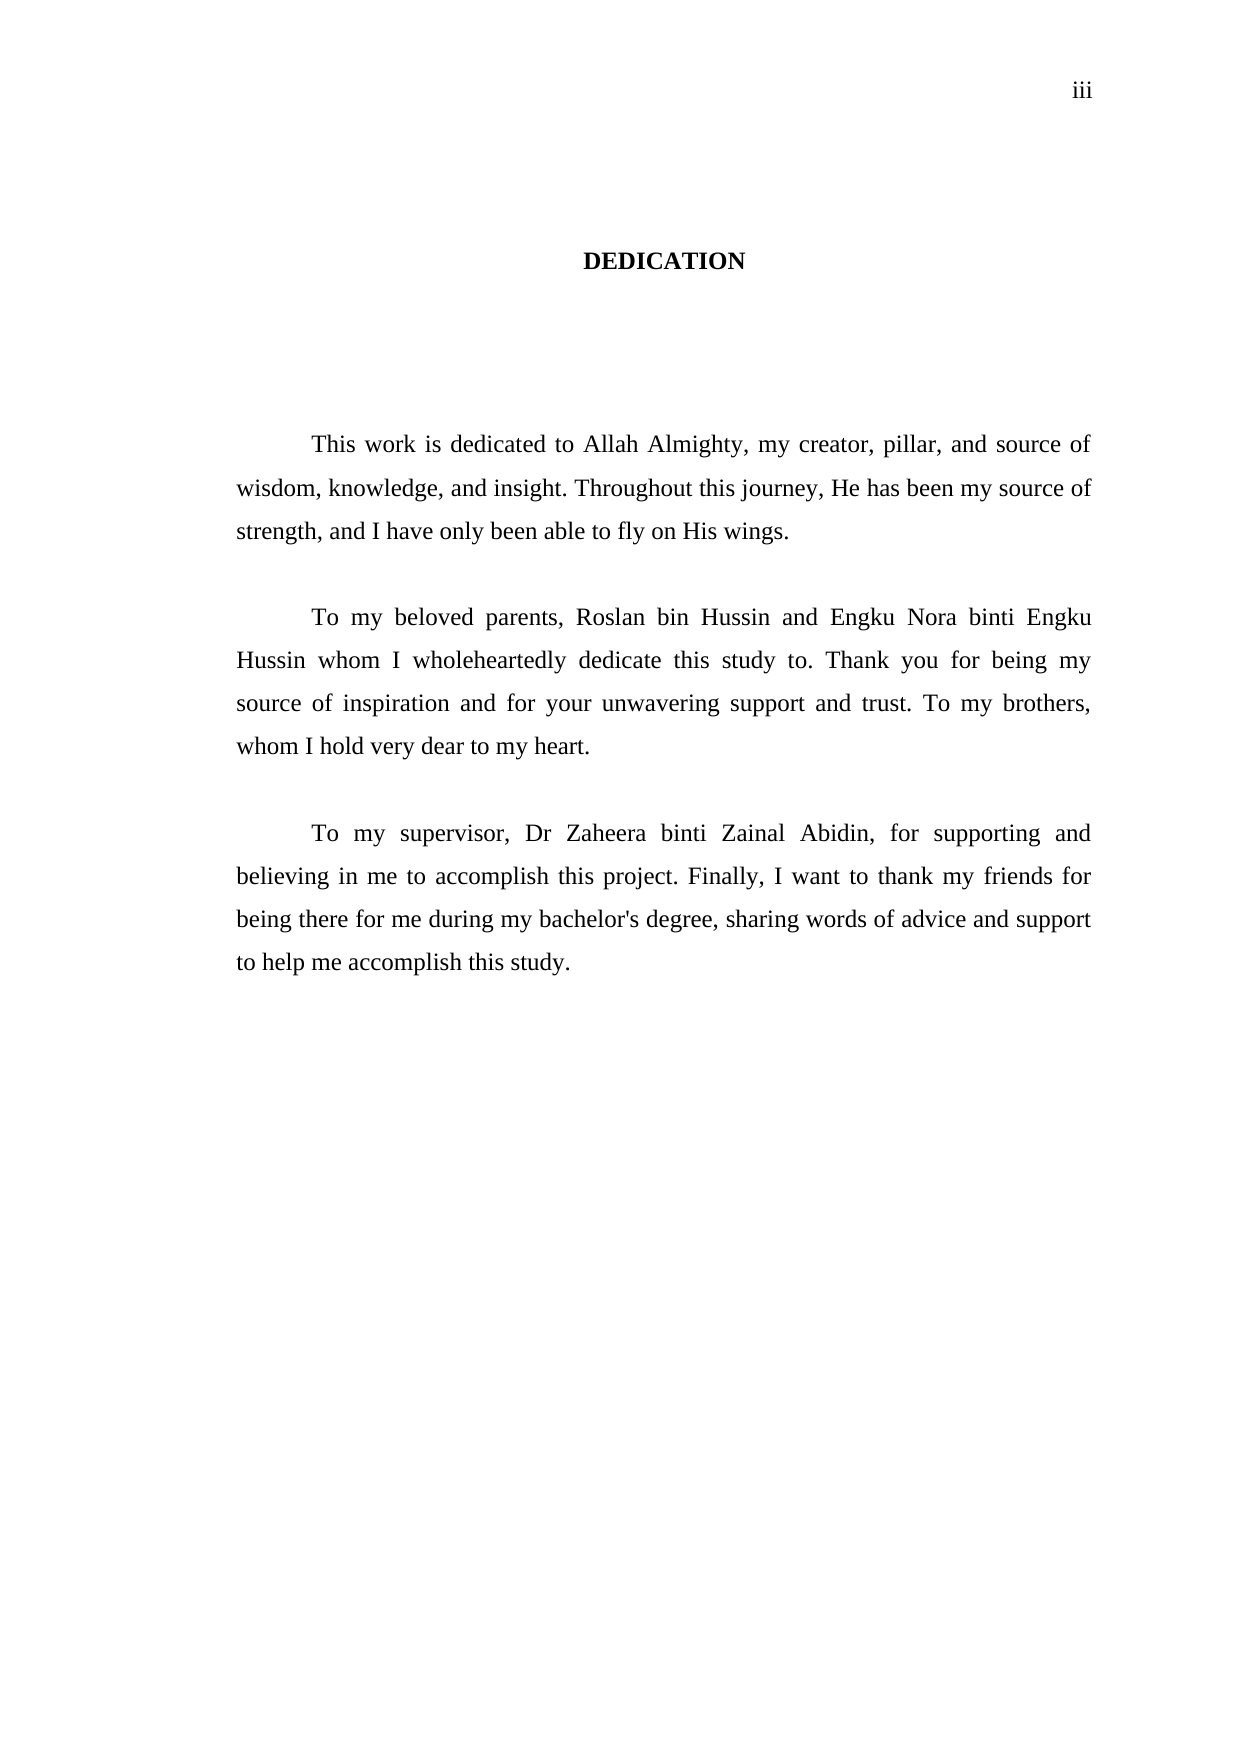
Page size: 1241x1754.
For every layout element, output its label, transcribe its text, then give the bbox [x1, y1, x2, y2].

text This work is dedicated to Allah Almighty, my creator, pillar, and source of wisdom, knowledge, and insight. Throughout this journey, He has been my source of strength, and I have only been able to fly on His wings. [236, 429, 1092, 544]
text To my supervisor, Dr Zaheera binti Zainal Abidin, for supporting and believing in me to accomplish this project. Finally, I want to thank my friends for being there for me during my bachelor's degree, sharing words of advice and support to help me accomplish this study. [236, 818, 1092, 976]
text To my beloved parents, Roslan bin Hussin and Engku Nora binti Engku Hussin whom I wholeheartedly dedicate this study to. Thank you for being my source of inspiration and for your unwavering support and trust. To my brothers, whom I hold very dear to my heart. [236, 602, 1092, 760]
subtitle DEDICATION [236, 246, 1092, 275]
